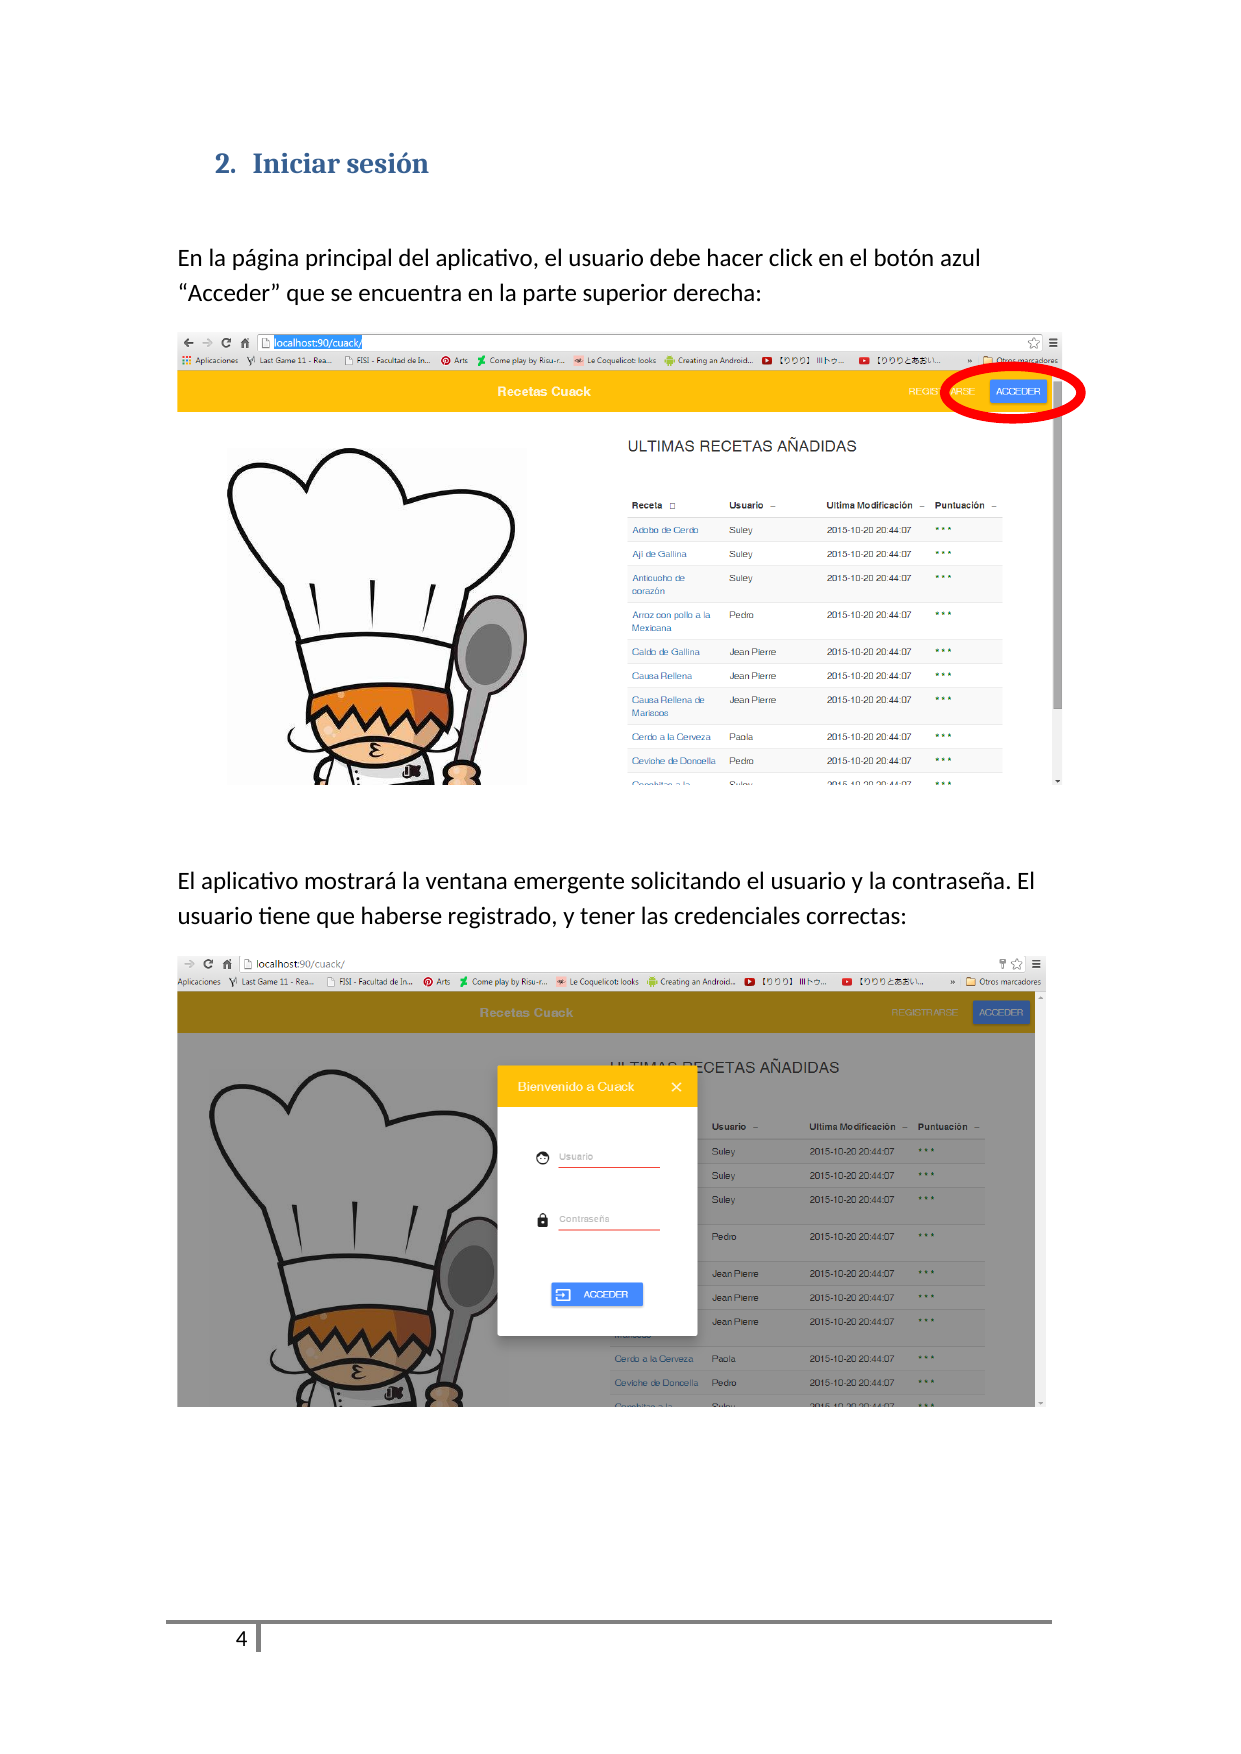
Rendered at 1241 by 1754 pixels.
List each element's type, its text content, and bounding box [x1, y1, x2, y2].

picture [950, 372, 1063, 414]
picture [177, 332, 1063, 785]
text En la página principal del aplicativo, el usuario debe hacer click en el botón azul “Acceder” que se encuentra en la parte superior derecha: [177, 242, 1063, 307]
picture [177, 956, 1046, 1407]
text El aplicativo mostrará la ventana emergente solicitando el usuario y la contraseña. El usuario tiene que haberse registrado, y tener las credenciales correctas: [177, 865, 1063, 931]
subtitle Iniciar sesión [215, 148, 1063, 181]
